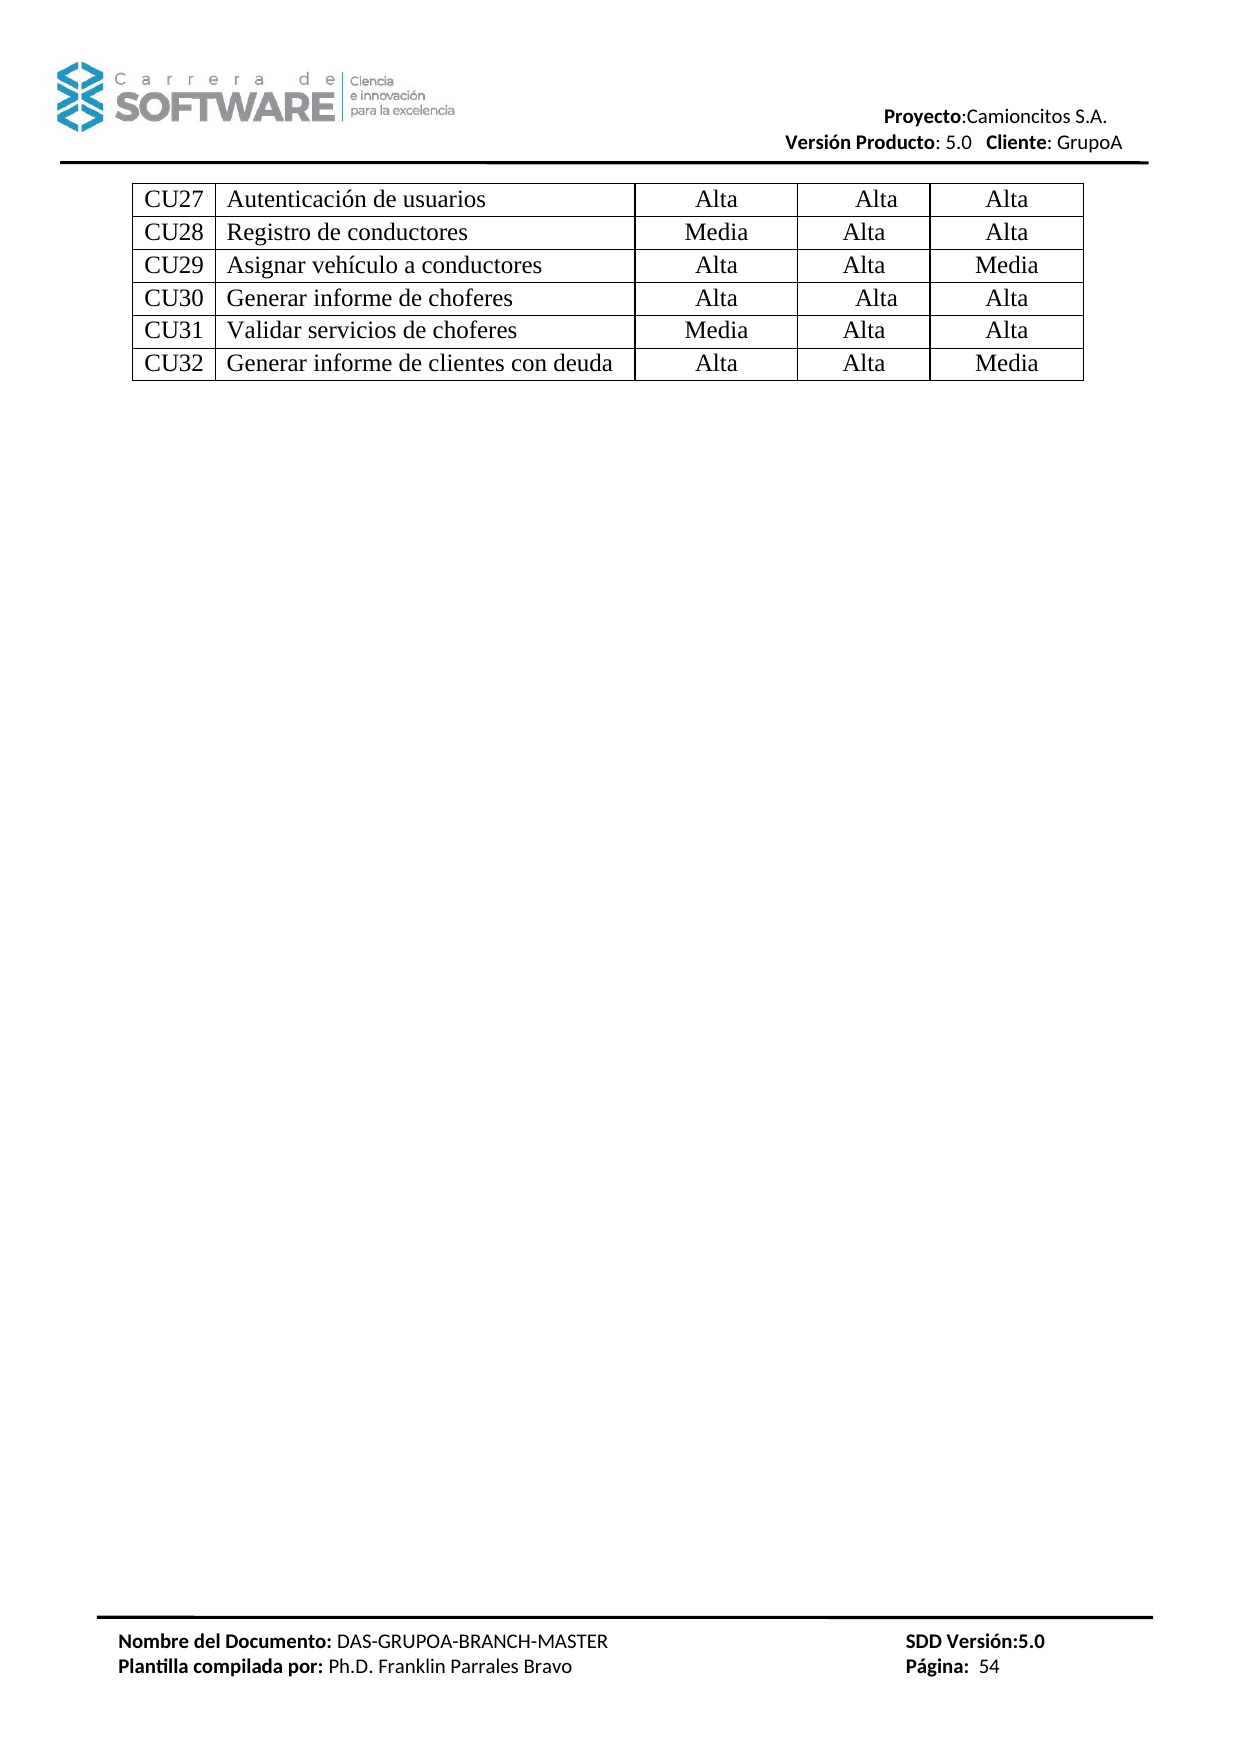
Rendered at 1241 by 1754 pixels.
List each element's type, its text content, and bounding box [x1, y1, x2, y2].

table_cell CU29 [133, 250, 215, 282]
table_cell Alta [931, 217, 1083, 249]
table_cell Alta [931, 184, 1083, 216]
table_cell CU28 [133, 217, 215, 249]
table_cell Media [931, 250, 1083, 282]
table_cell Alta [798, 217, 929, 249]
table_cell Alta [636, 250, 797, 282]
table_cell Alta [636, 184, 797, 216]
table_cell Alta [636, 349, 797, 380]
table_cell Alta [931, 316, 1083, 347]
picture [46, 46, 461, 154]
table_cell Validar servicios de choferes [216, 316, 634, 347]
table_cell Media [931, 349, 1083, 380]
table_cell Generar informe de clientes con deuda [216, 349, 634, 380]
table_cell Autenticación de usuarios [216, 184, 634, 216]
table_cell Registro de conductores [216, 217, 634, 249]
table_cell Asignar vehículo a conductores [216, 250, 634, 282]
table_cell Alta [798, 349, 929, 380]
table_cell CU31 [133, 316, 215, 347]
table_cell Alta [798, 283, 929, 314]
table_cell CU27 [133, 184, 215, 216]
table_cell Alta [798, 250, 929, 282]
table_cell Generar informe de choferes [216, 283, 634, 314]
table_cell CU32 [133, 349, 215, 380]
table_cell Alta [798, 184, 929, 216]
table_cell Alta [636, 283, 797, 314]
table_cell Media [636, 217, 797, 249]
table_cell Alta [798, 316, 929, 347]
table_cell Media [636, 316, 797, 347]
table_cell Alta [931, 283, 1083, 314]
table_cell CU30 [133, 283, 215, 314]
